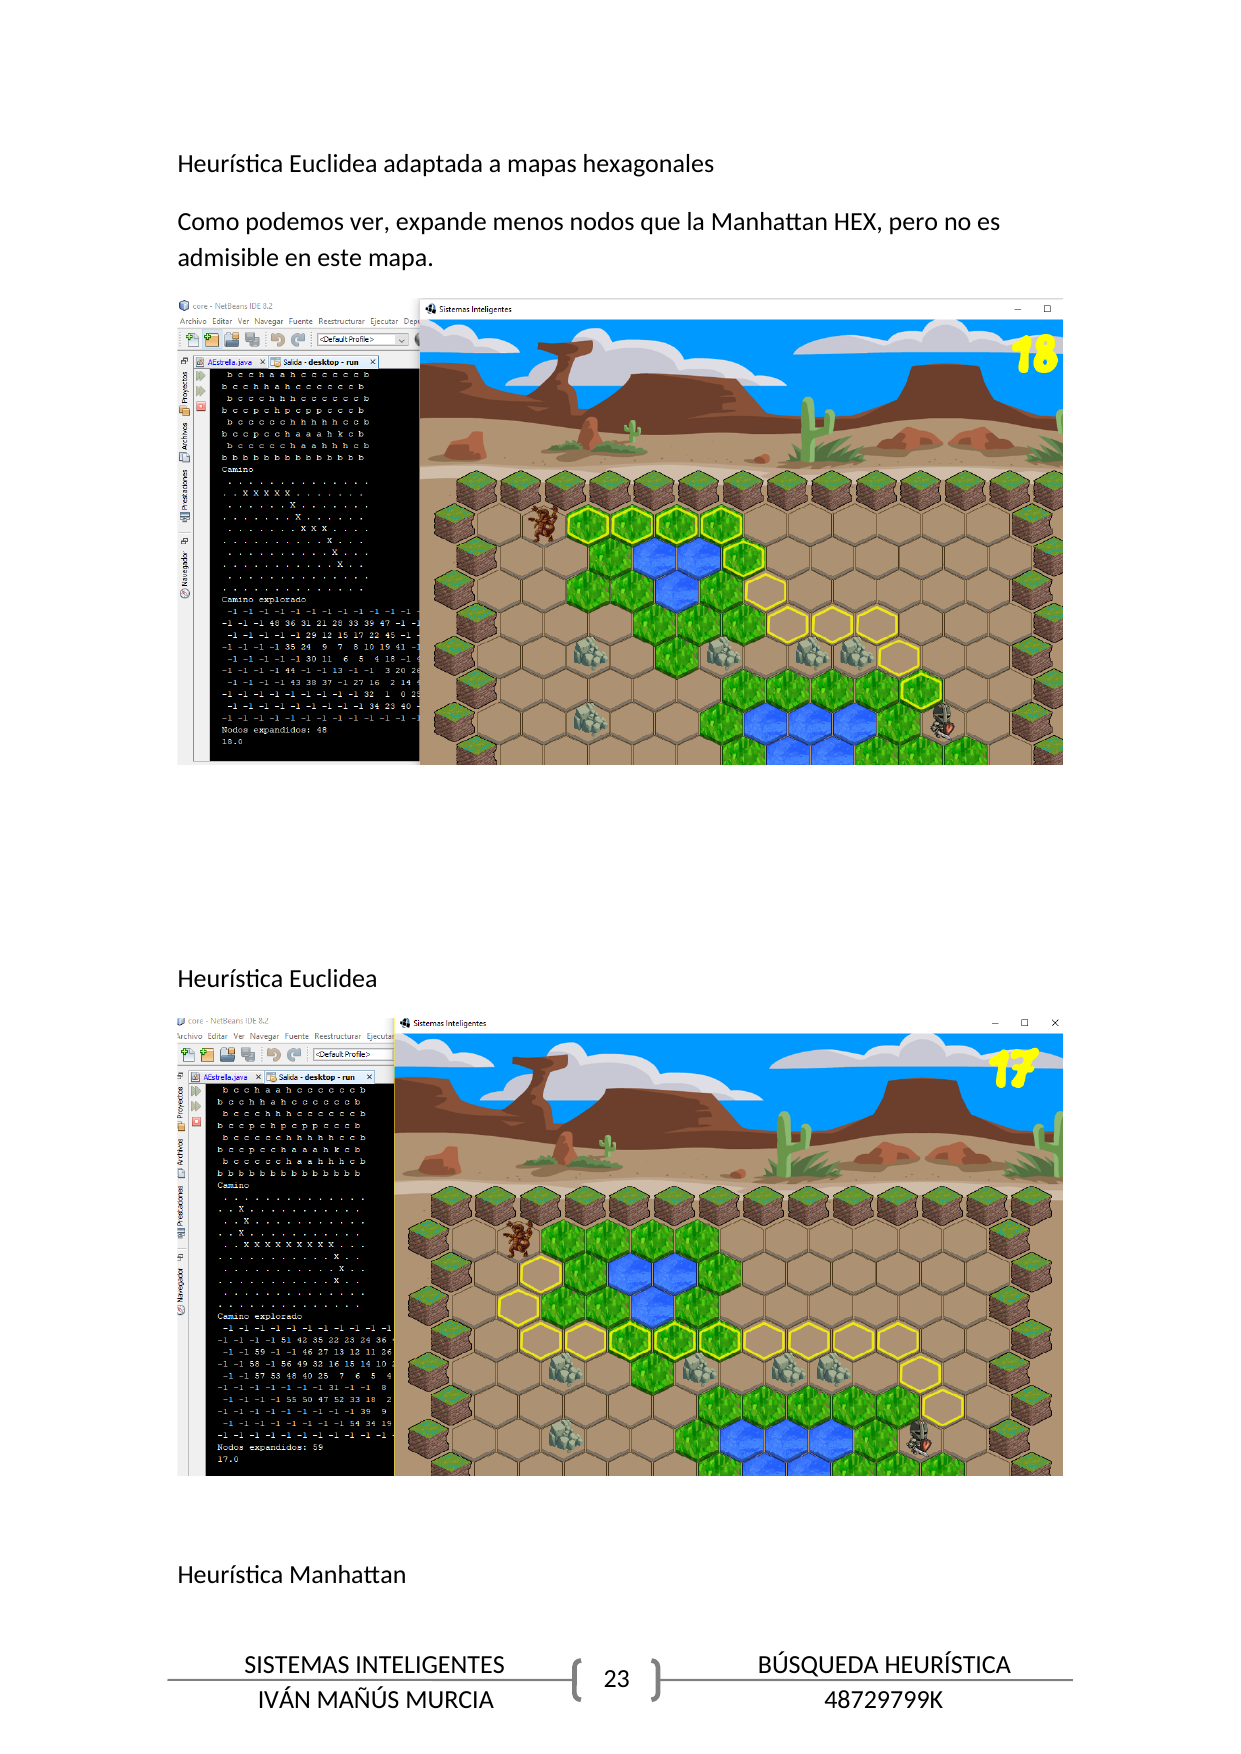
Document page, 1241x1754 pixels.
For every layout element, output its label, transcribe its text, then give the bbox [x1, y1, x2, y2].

text Como podemos ver, expande menos nodos que la Manhattan HEX, pero no es admisible en este mapa. [177, 205, 1063, 273]
text Heurística Manhattan [177, 1558, 1063, 1590]
text Heurística Euclidea adaptada a mapas hexagonales [177, 148, 1063, 179]
text Heurística Euclidea [177, 962, 1063, 993]
picture [177, 298, 1063, 765]
picture [177, 1018, 1063, 1476]
